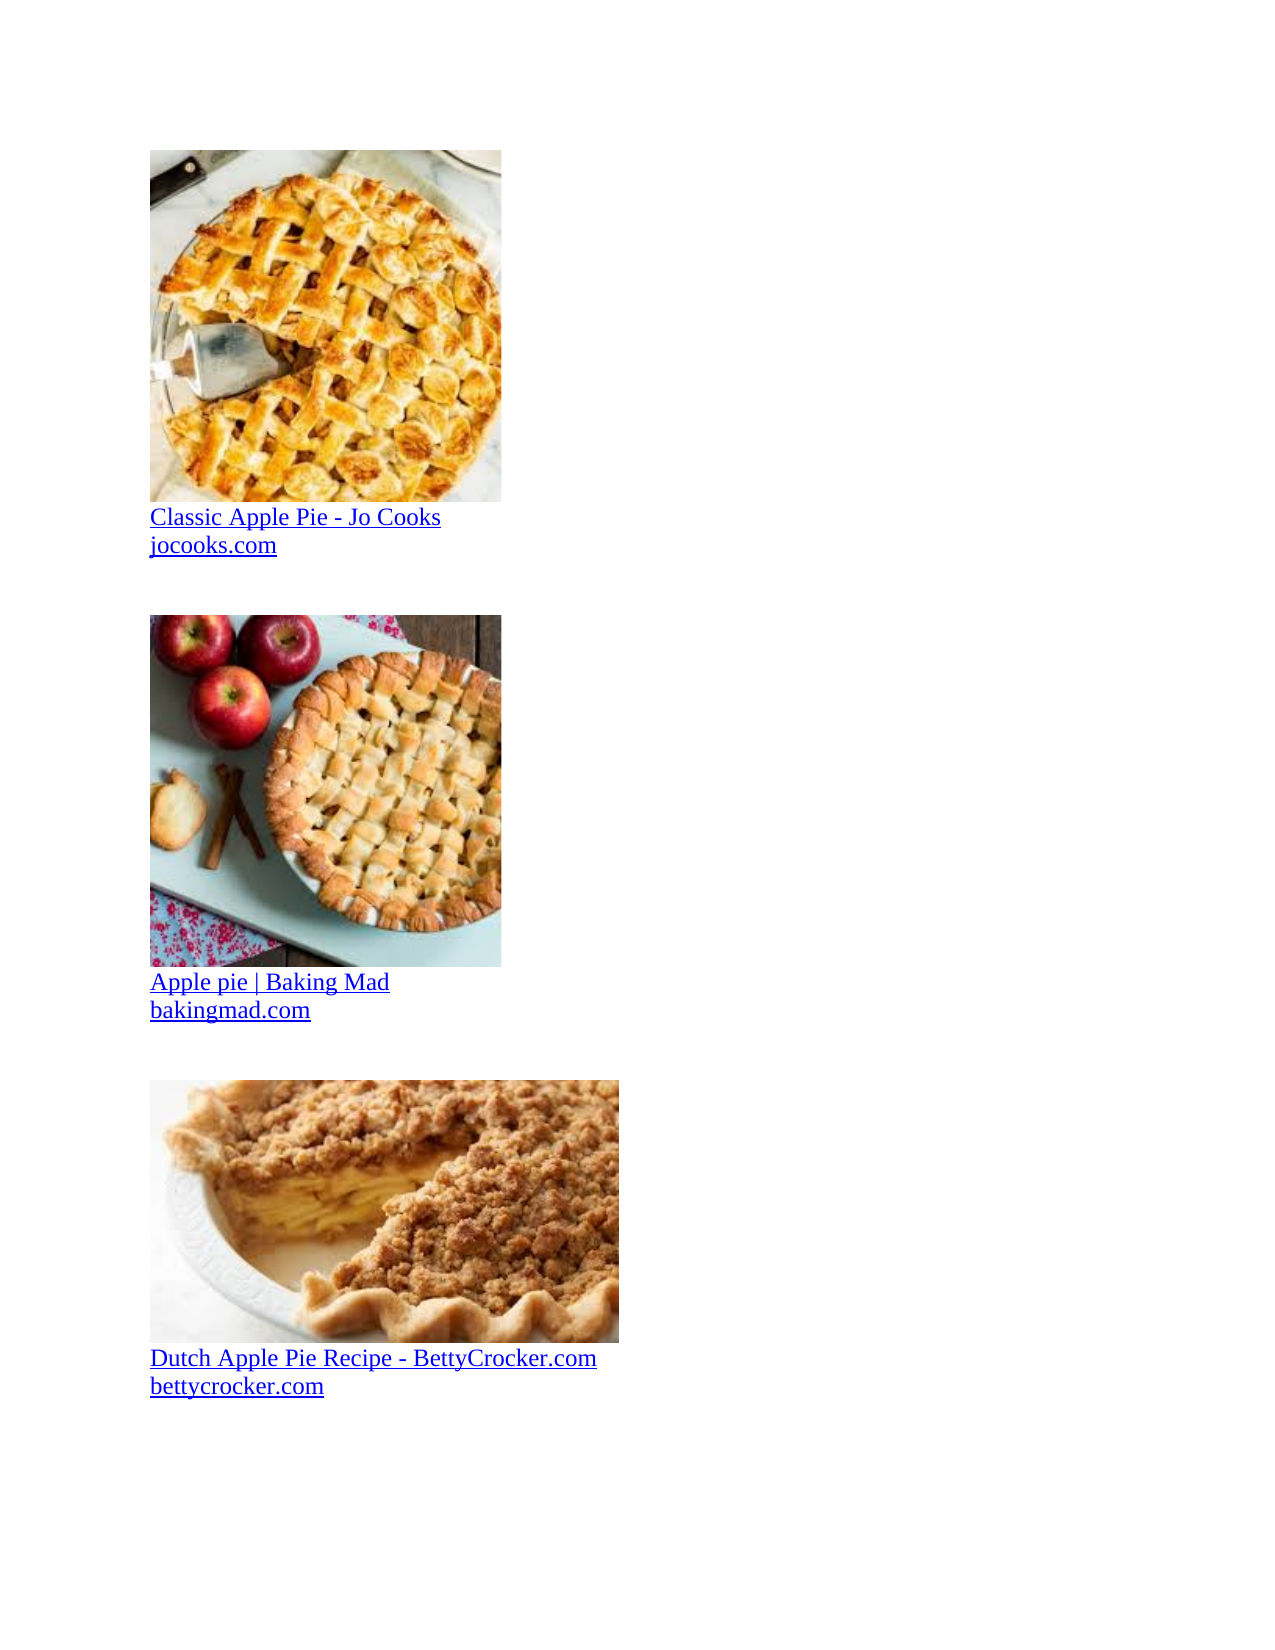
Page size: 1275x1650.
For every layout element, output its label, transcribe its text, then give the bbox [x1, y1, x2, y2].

text bakingmad.com [150, 995, 1125, 1024]
text Apple pie | Baking Mad [150, 967, 1125, 995]
text bettycrocker.com [150, 1371, 1125, 1400]
text Dutch Apple Pie Recipe - BettyCrocker.com [150, 1343, 1125, 1371]
text jocooks.com [150, 530, 1125, 559]
text Classic Apple Pie - Jo Cooks [150, 502, 1125, 530]
picture [150, 615, 502, 967]
picture [150, 1080, 619, 1343]
picture [150, 150, 502, 502]
